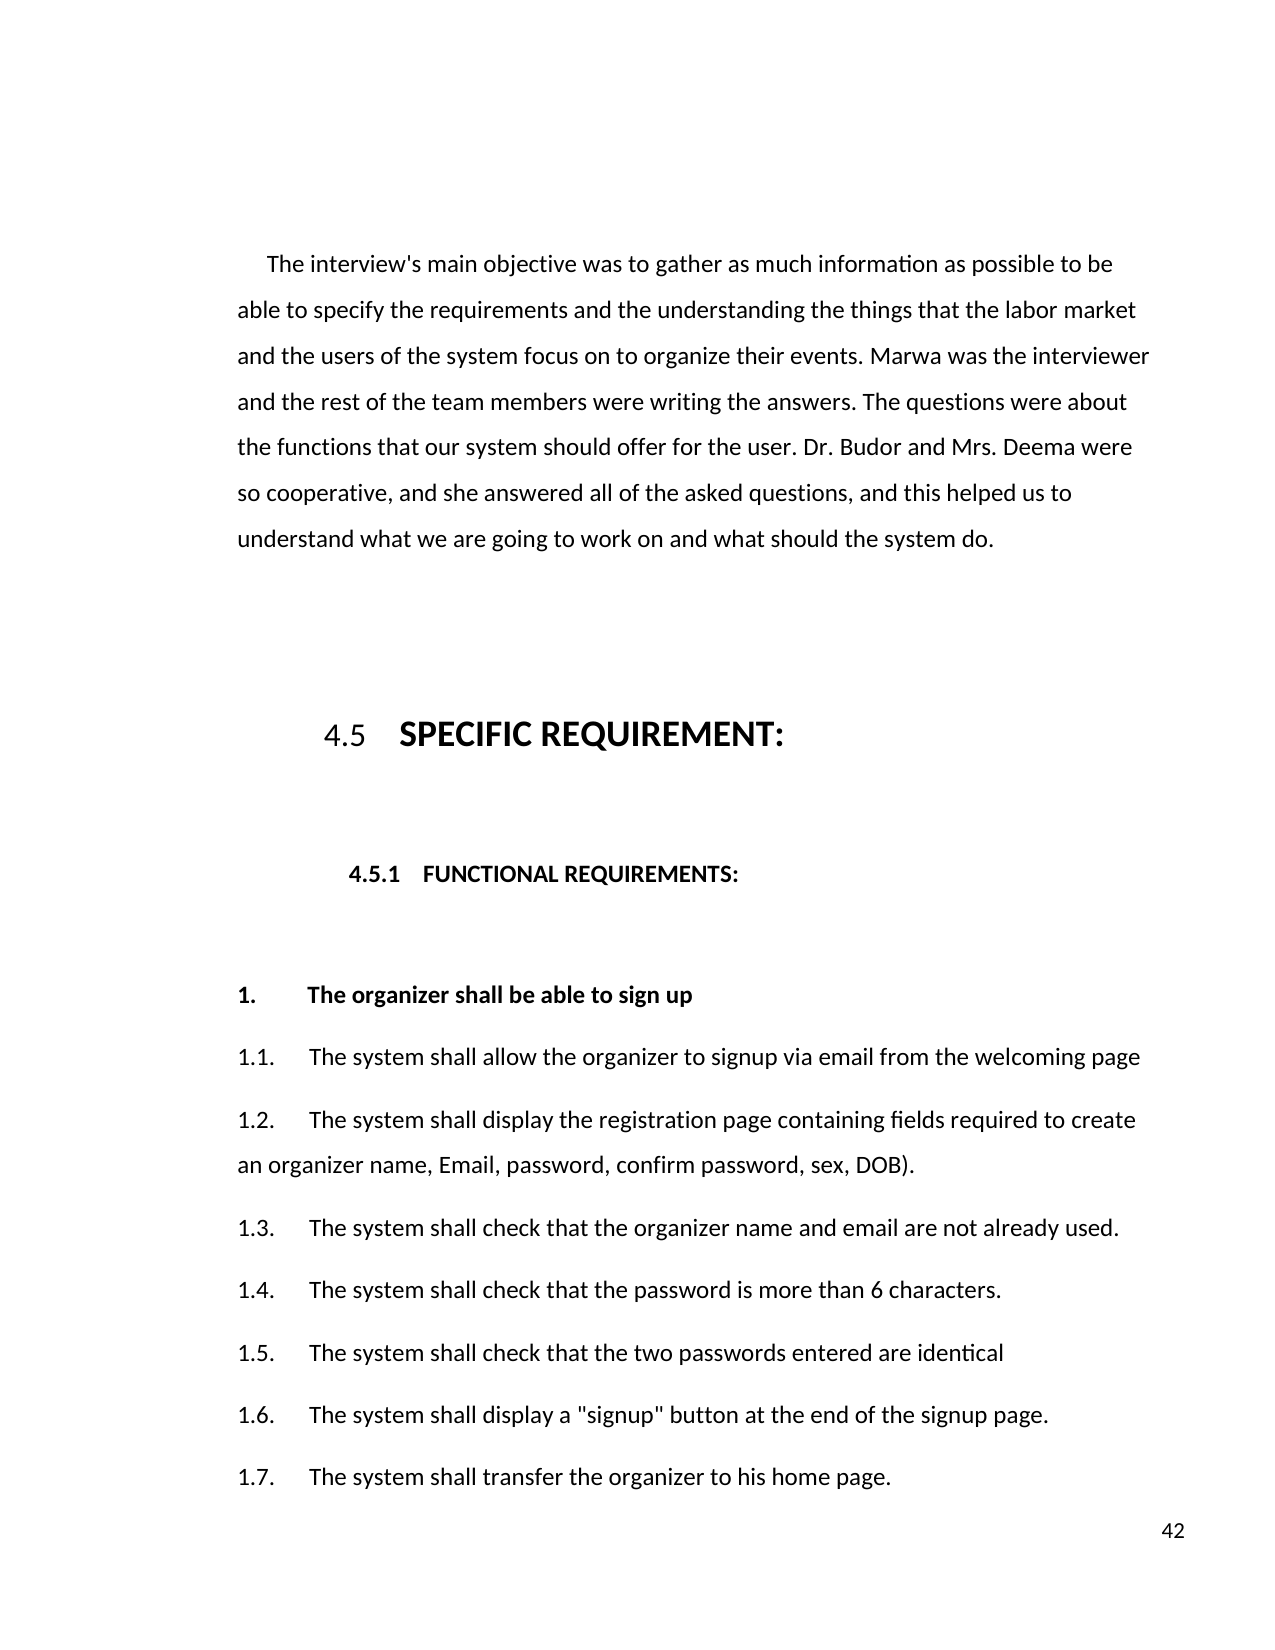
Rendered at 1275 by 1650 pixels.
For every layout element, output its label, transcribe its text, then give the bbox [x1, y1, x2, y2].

text 1. The organizer shall be able to sign up [237, 979, 1198, 1009]
text 1.5. The system shall check that the two passwords entered are identical [237, 1337, 1198, 1367]
text 1.2. The system shall display the registration page containing fields required to create an organizer name, Email, password, confirm password, sex, DOB). [237, 1104, 1157, 1180]
text 1.1. The system shall allow the organizer to signup via email from the welcoming page [237, 1041, 1198, 1072]
text 1.7. The system shall transfer the organizer to his home page. [237, 1461, 1198, 1492]
text The interview's main objective was to gather as much information as possible to be able to specify the requirements and the understanding the things that the labor market and the users of the system focus on to organize their events. Marwa was the interviewer and the rest of the team members were writing the answers. The questions were about the functions that our system should offer for the user. Dr. Budor and Mrs. Deema were so cooperative, and she answered all of the asked questions, and this helped us to understand what we are going to work on and what should the system do. [237, 248, 1156, 553]
text 1.4. The system shall check that the password is more than 6 characters. [237, 1274, 1198, 1305]
text 1.6. The system shall display a "signup" button at the end of the signup page. [237, 1399, 1198, 1429]
text 1.3. The system shall check that the organizer name and email are not already used. [237, 1212, 1198, 1242]
text 4.5 SPECIFIC REQUIREMENT: [269, 710, 839, 756]
text 4.5.1 FUNCTIONAL REQUIREMENTS: [308, 858, 779, 888]
